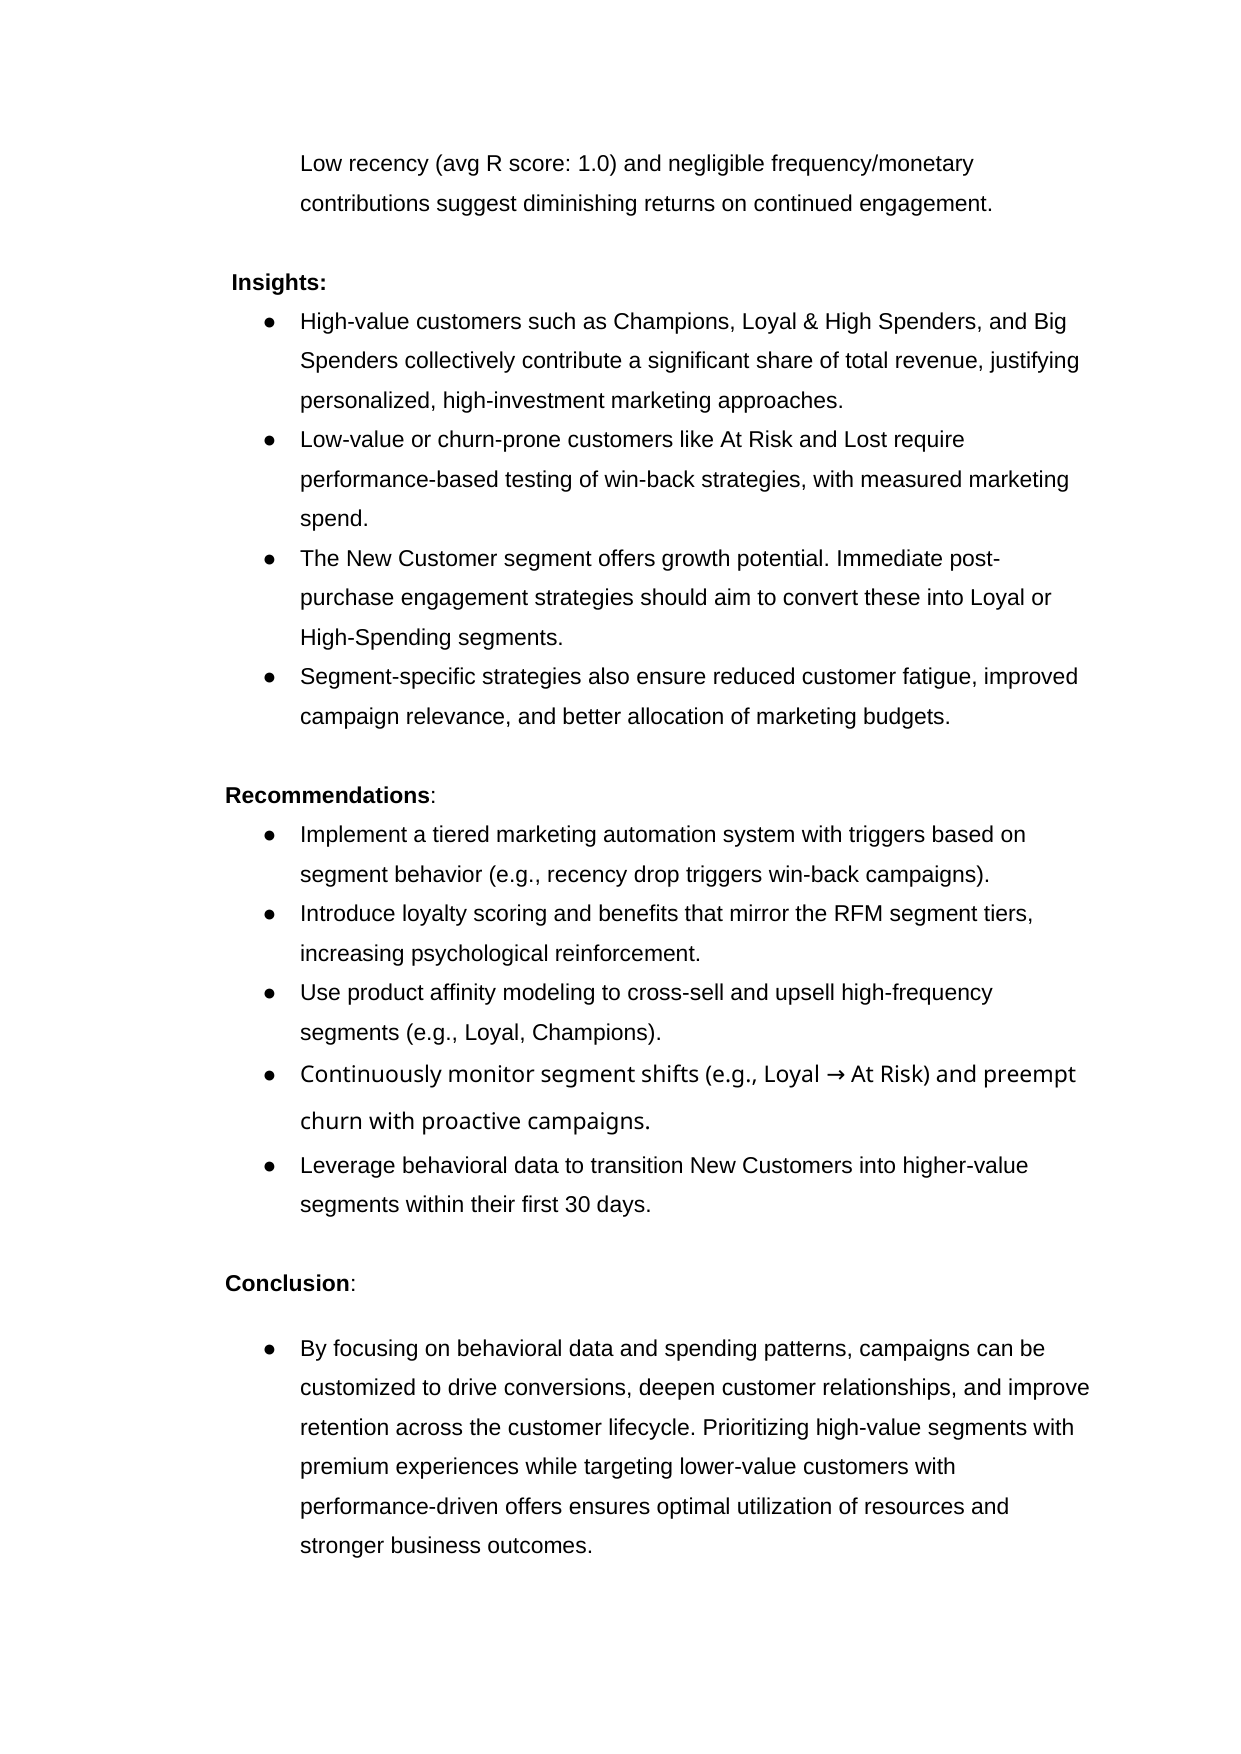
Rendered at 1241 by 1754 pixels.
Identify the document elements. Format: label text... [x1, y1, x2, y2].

list Segment-specific strategies also ensure reduced customer fatigue, improved campaign relevance, and better allocation of marketing budgets. [262, 663, 1090, 729]
list The New Customer segment offers growth potential. Immediate post-purchase engagement strategies should aim to convert these into Loyal or High-Spending segments. [262, 545, 1090, 650]
list Leverage behavioral data to transition New Customers into higher-value segments within their first 30 days. [262, 1152, 1090, 1218]
text Conclusion: [150, 1270, 1090, 1297]
list High-value customers such as Champions, Loyal & High Spenders, and Big Spenders collectively contribute a significant share of total revenue, justifying personalized, high-investment marketing approaches. [262, 308, 1090, 413]
list Use product affinity modeling to cross-sell and upsell high-frequency segments (e.g., Loyal, Champions). [262, 979, 1090, 1045]
list Continuously monitor segment shifts (e.g., Loyal → At Risk) and preempt churn with proactive campaigns. [262, 1058, 1090, 1136]
list Implement a tiered marketing automation system with triggers based on segment behavior (e.g., recency drop triggers win-back campaigns). [262, 821, 1090, 887]
list Introduce loyalty scoring and benefits that mirror the RFM segment tiers, increasing psychological reinforcement. [262, 900, 1090, 966]
list By focusing on behavioral data and spending patterns, campaigns can be customized to drive conversions, deepen customer relationships, and improve retention across the customer lifecycle. Prioritizing high-value segments with premium experiences while targeting lower-value customers with performance-driven offers ensures optimal utilization of resources and stronger business outcomes. [262, 1335, 1090, 1558]
text Low recency (avg R score: 1.0) and negligible frequency/monetary contributions suggest diminishing returns on continued engagement. [300, 150, 1090, 216]
list Low-value or churn-prone customers like At Risk and Lost require performance-based testing of win-back strategies, with measured marketing spend. [262, 426, 1090, 532]
text Insights: [150, 268, 1090, 295]
text Recommendations: [150, 782, 1090, 808]
